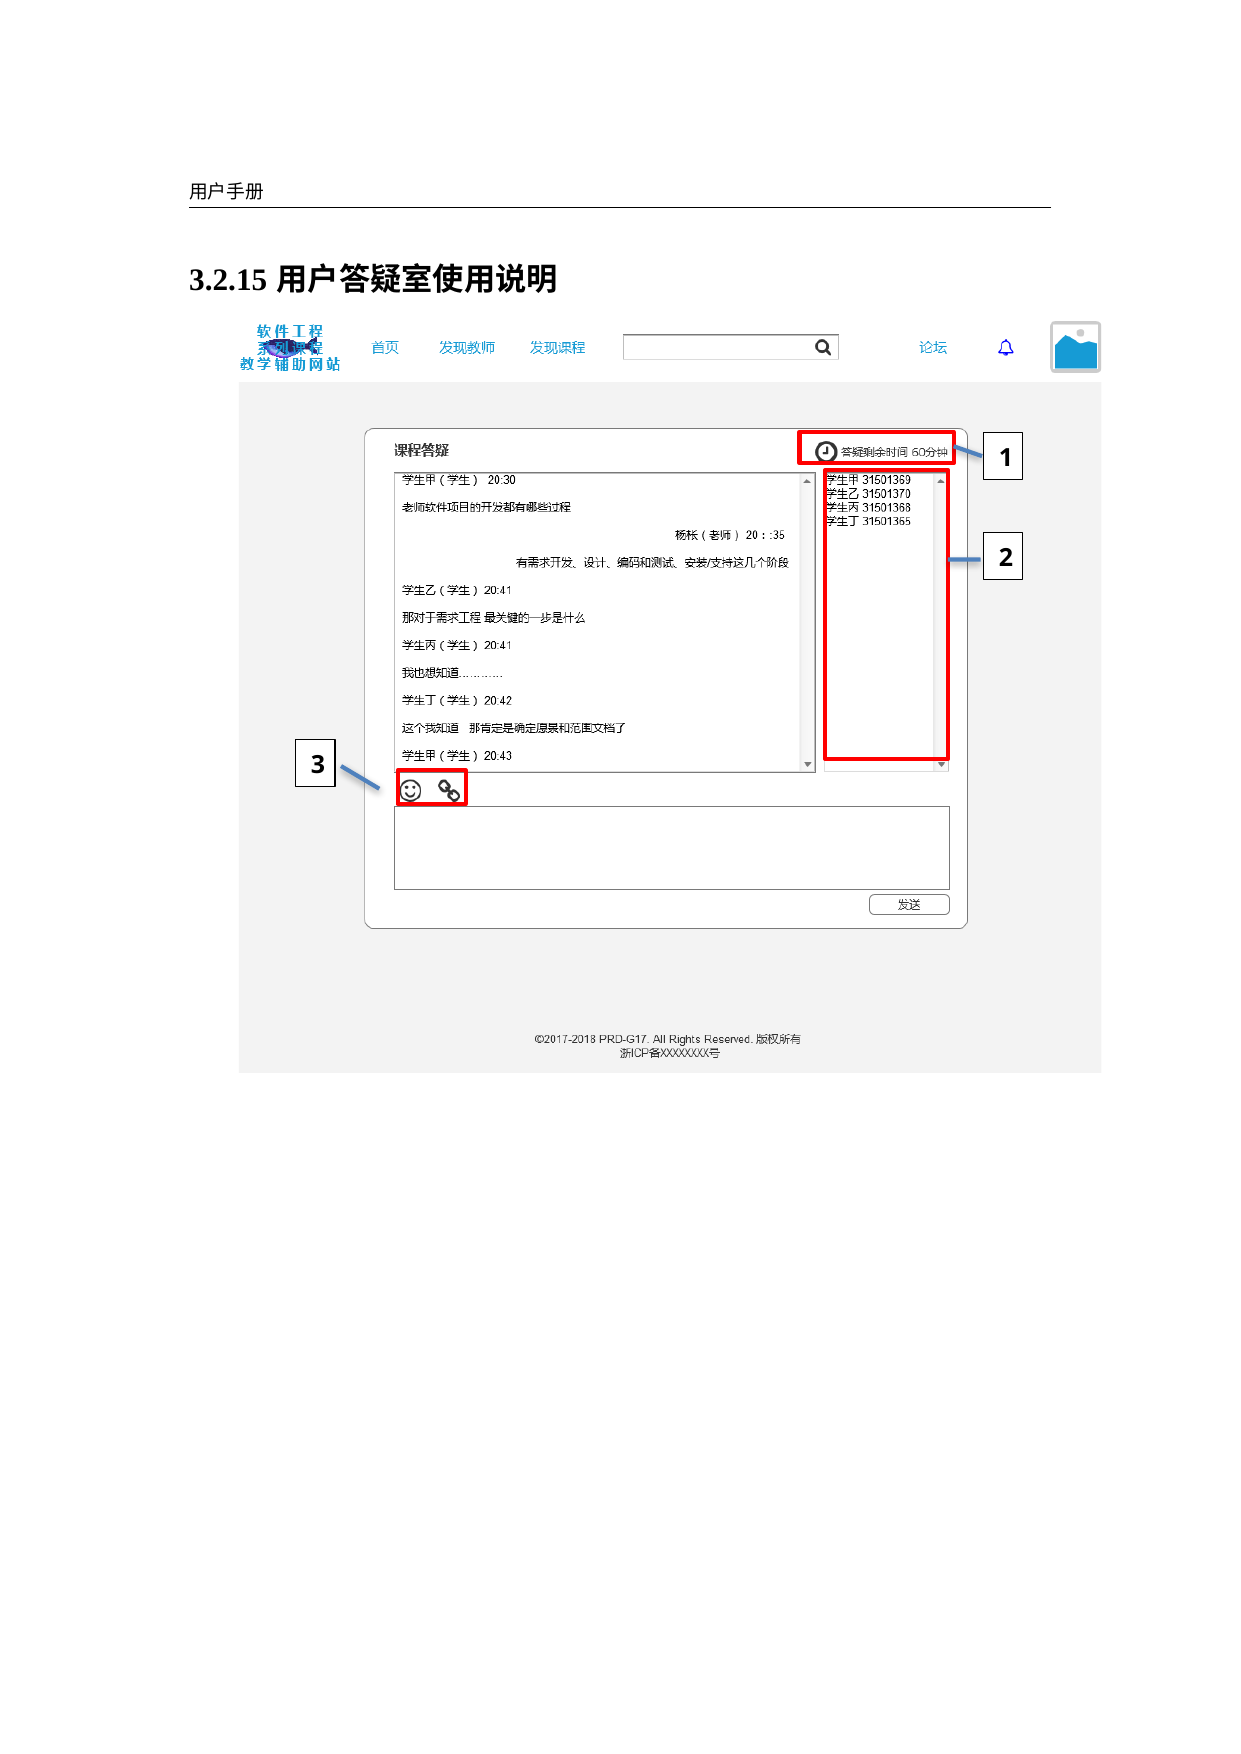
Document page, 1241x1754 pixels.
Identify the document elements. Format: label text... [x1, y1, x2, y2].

picture [238, 312, 1102, 1073]
subtitle 用户答疑室使用说明 [189, 254, 1051, 300]
